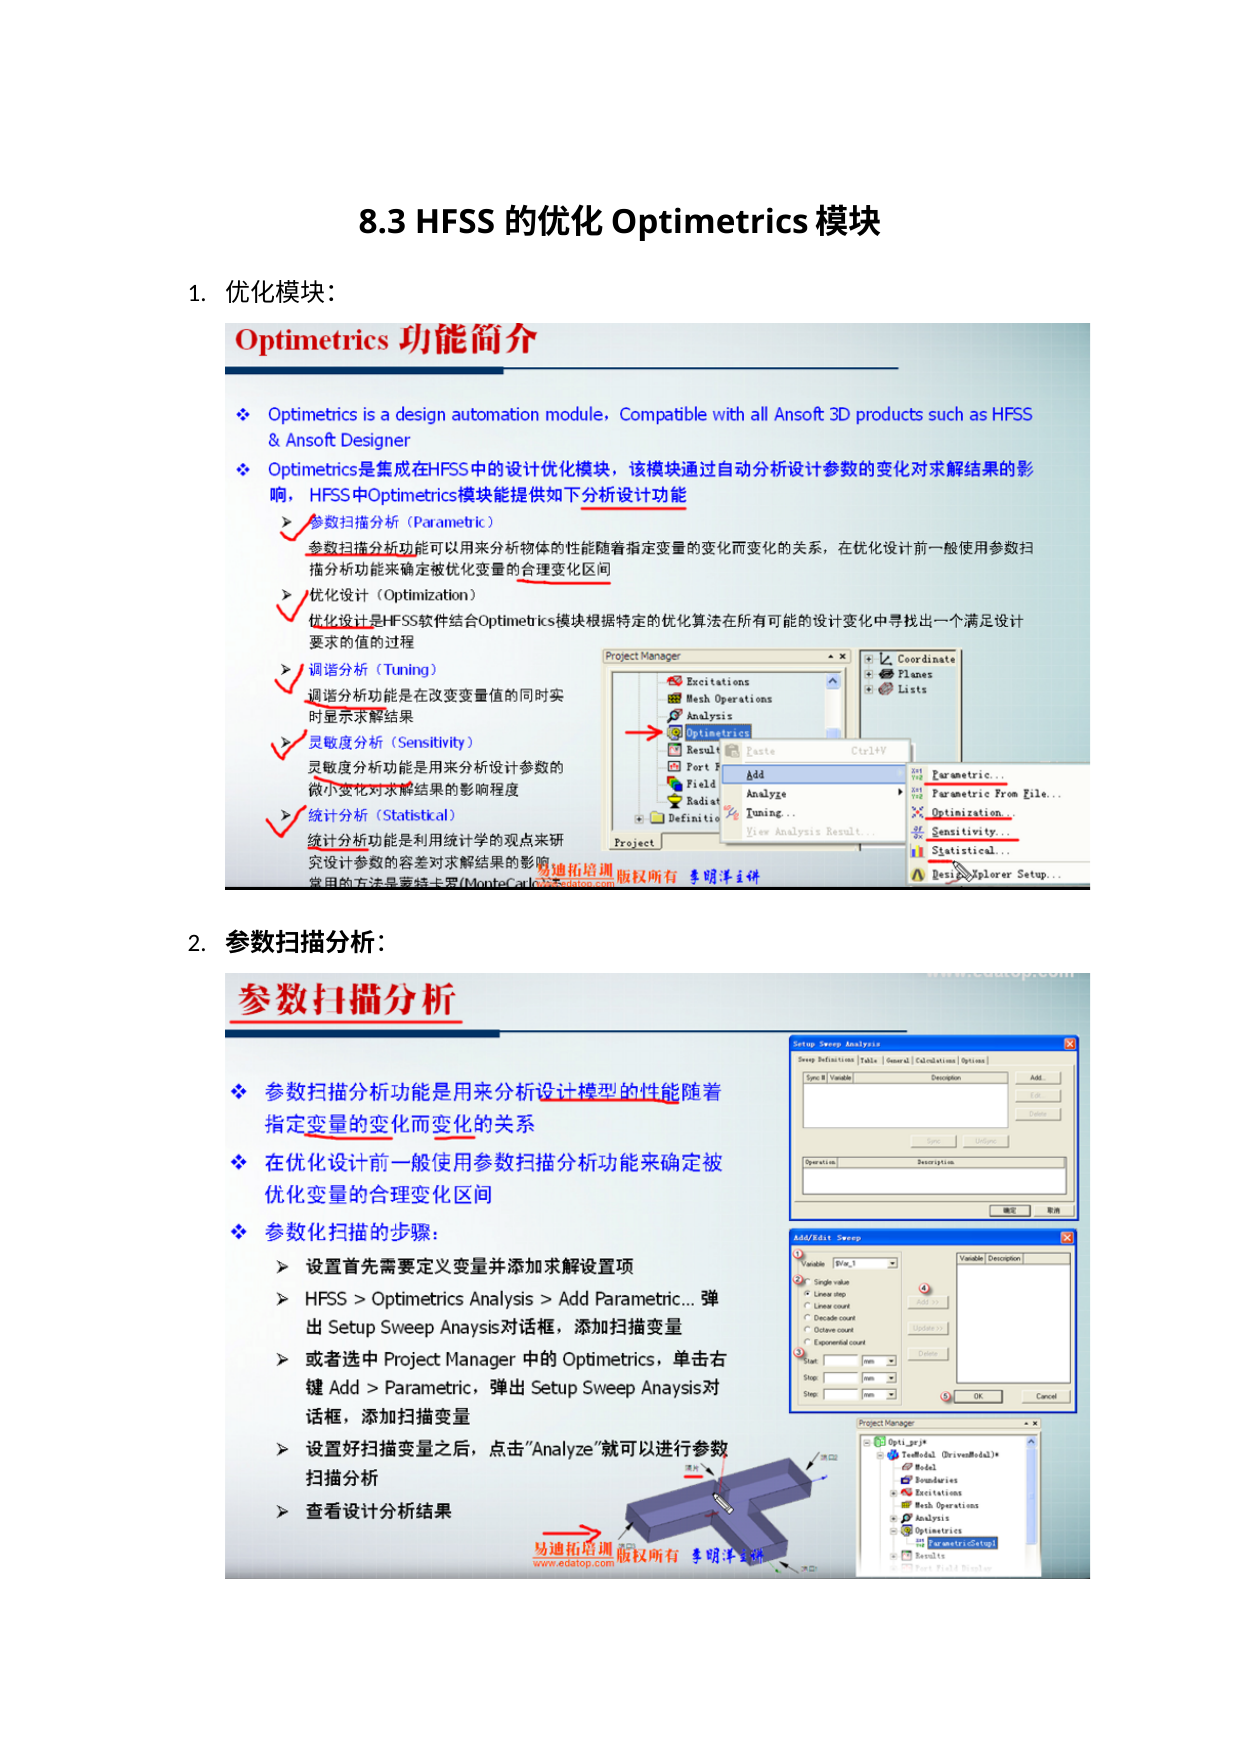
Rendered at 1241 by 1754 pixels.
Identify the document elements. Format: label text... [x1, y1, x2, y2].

list 参数扫描分析： [187, 908, 1053, 973]
picture [225, 973, 1091, 1579]
picture [225, 323, 1091, 890]
title 8.3 HFSS 的优化Optimetrics模块 [187, 187, 1053, 252]
list 优化模块： [187, 258, 1053, 323]
